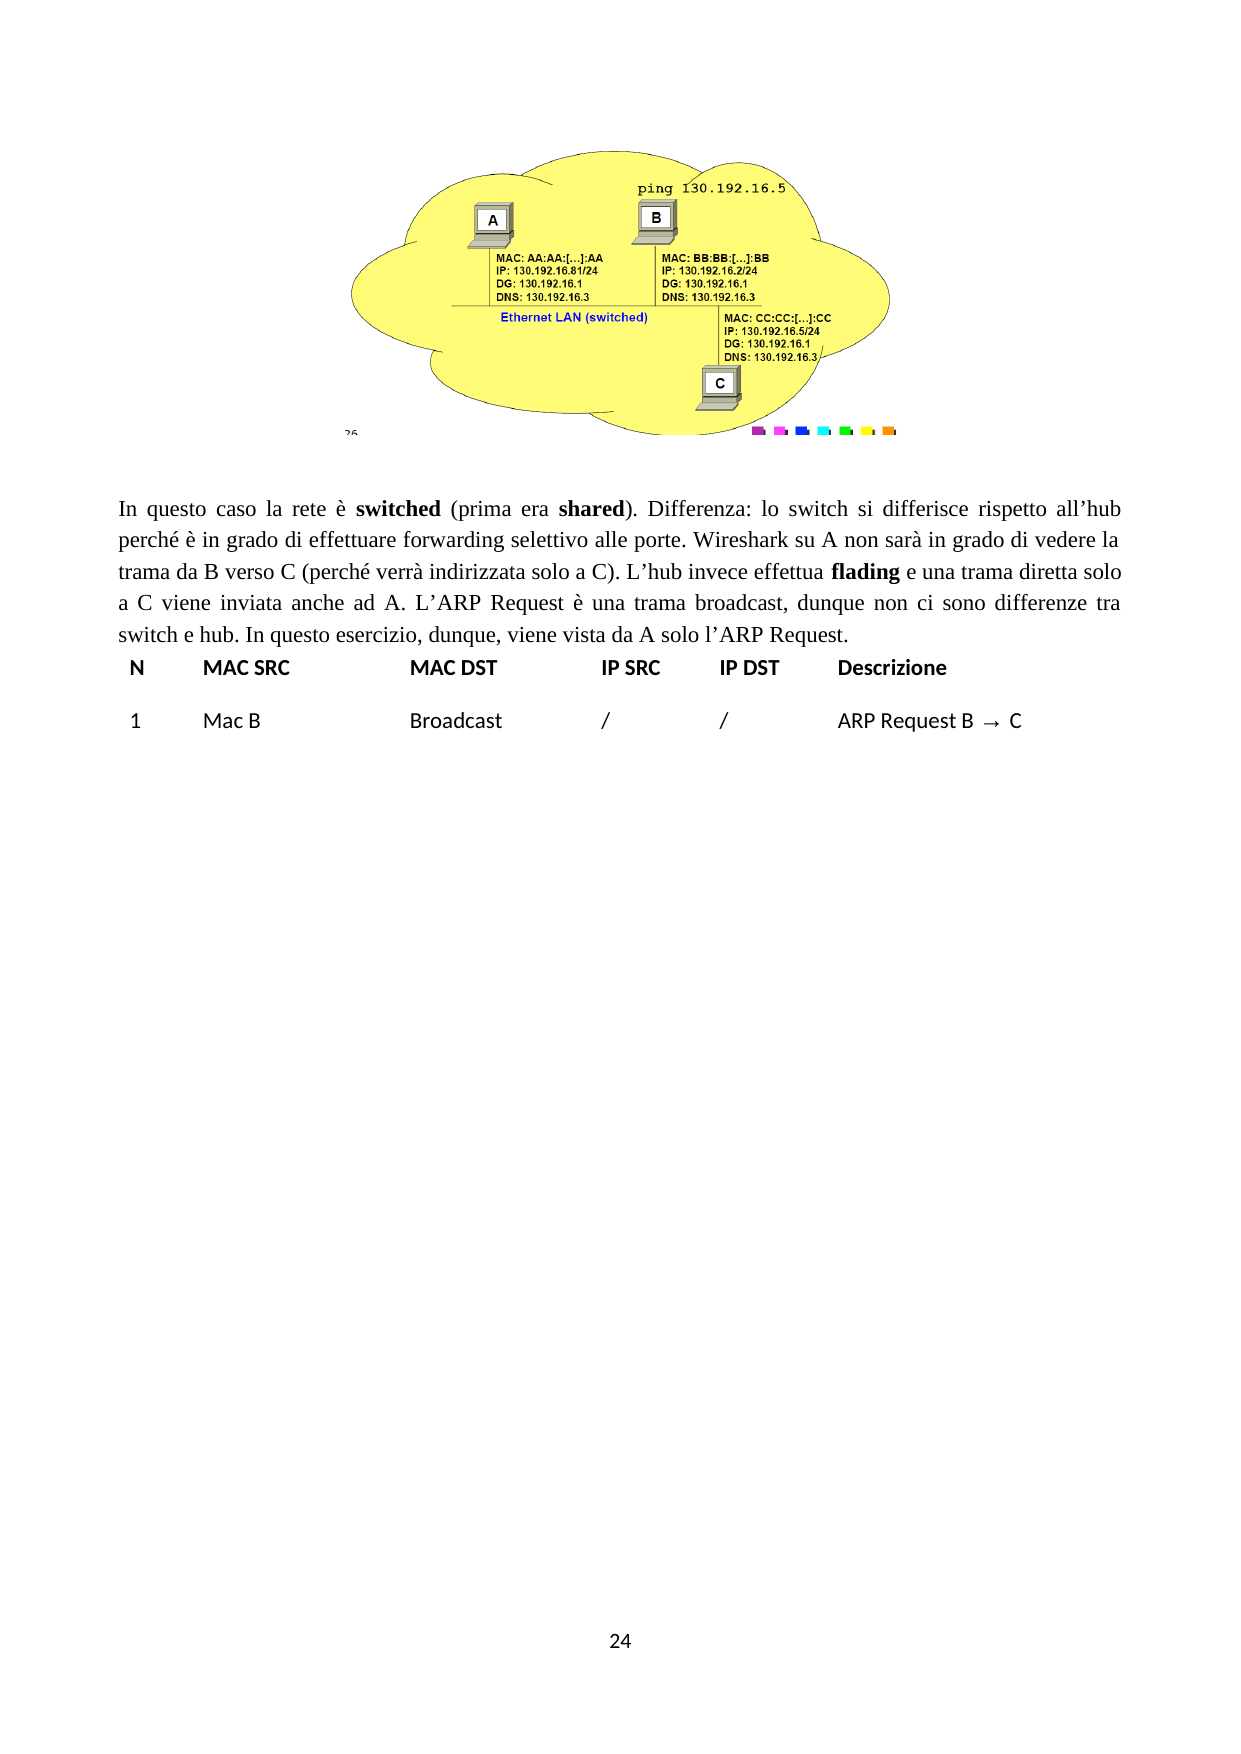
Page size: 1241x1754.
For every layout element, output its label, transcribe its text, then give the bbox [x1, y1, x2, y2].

table_header IP DST [708, 653, 826, 706]
table_header MAC SRC [191, 653, 398, 706]
table_cell / [590, 706, 708, 760]
table_cell ARP Request B C [826, 706, 1092, 760]
table_cell 1 [118, 706, 191, 760]
table_header N [118, 653, 191, 706]
text In questo caso la rete è switched (prima era shared). Differenza: lo switch si differisce rispetto all’hub perché è in grado di effettuare forwarding selettivo alle porte. Wireshark su A non sarà in grado di vedere la trama da B verso C (perché verrà indirizzata solo a C). L’hub invece effettua flading e una trama diretta solo a C viene inviata anche ad A. L’ARP Request è una trama broadcast, dunque non ci sono differenze tra switch e hub. In questo esercizio, dunque, viene vista da A solo l’ARP Request. [118, 495, 1122, 647]
table_cell Mac B [191, 706, 398, 760]
table_header IP SRC [590, 653, 708, 706]
table_cell Broadcast [398, 706, 590, 760]
picture [343, 148, 897, 435]
table_cell / [708, 706, 826, 760]
table_header MAC DST [398, 653, 590, 706]
table_header Descrizione [826, 653, 1092, 706]
